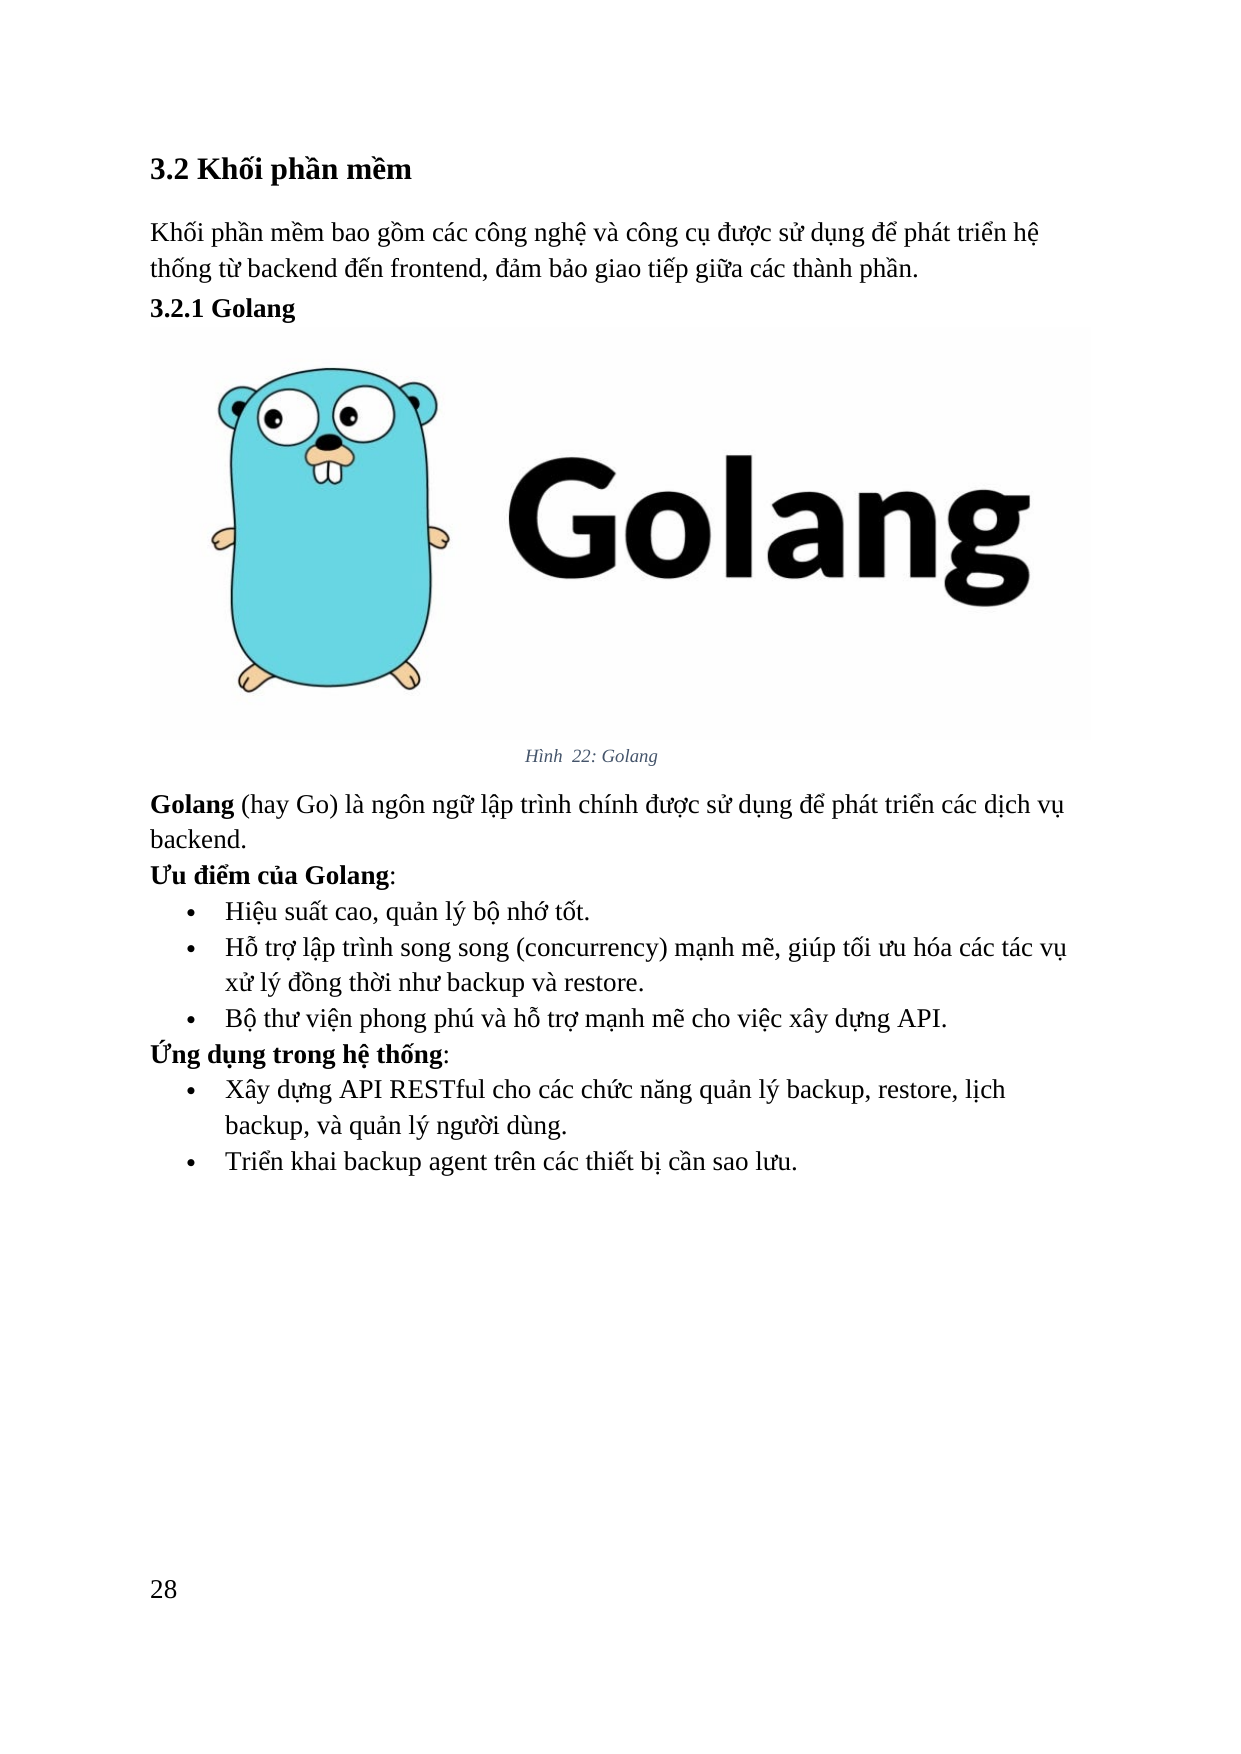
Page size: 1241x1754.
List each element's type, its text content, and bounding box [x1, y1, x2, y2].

subtitle 3.2.1 Golang [150, 292, 1090, 323]
picture [150, 327, 1091, 741]
list Triển khai backup agent trên các thiết bị cần sao lưu. [187, 1145, 1090, 1176]
text Ứng dụng trong hệ thống: [150, 1038, 1090, 1069]
text Khối phần mềm bao gồm các công nghệ và công cụ được sử dụng để phát triển hệ thống từ backend đến frontend, đảm bảo giao tiếp giữa các thành phần. [150, 216, 1090, 283]
list Xây dựng API RESTful cho các chức năng quản lý backup, restore, lịch backup, và quản lý người dùng. [187, 1074, 1090, 1141]
subtitle 3.2 Khối phần mềm [150, 150, 1090, 186]
text Hình 22: Golang [150, 745, 1090, 767]
list Hỗ trợ lập trình song song (concurrency) mạnh mẽ, giúp tối ưu hóa các tác vụ xử lý đồng thời như backup và restore. [187, 931, 1090, 998]
list Bộ thư viện phong phú và hỗ trợ mạnh mẽ cho việc xây dựng API. [187, 1002, 1090, 1033]
list Hiệu suất cao, quản lý bộ nhớ tốt. [187, 895, 1090, 926]
text Ưu điểm của Golang: [150, 859, 1090, 890]
text Golang (hay Go) là ngôn ngữ lập trình chính được sử dụng để phát triển các dịch vụ backend. [150, 788, 1090, 855]
